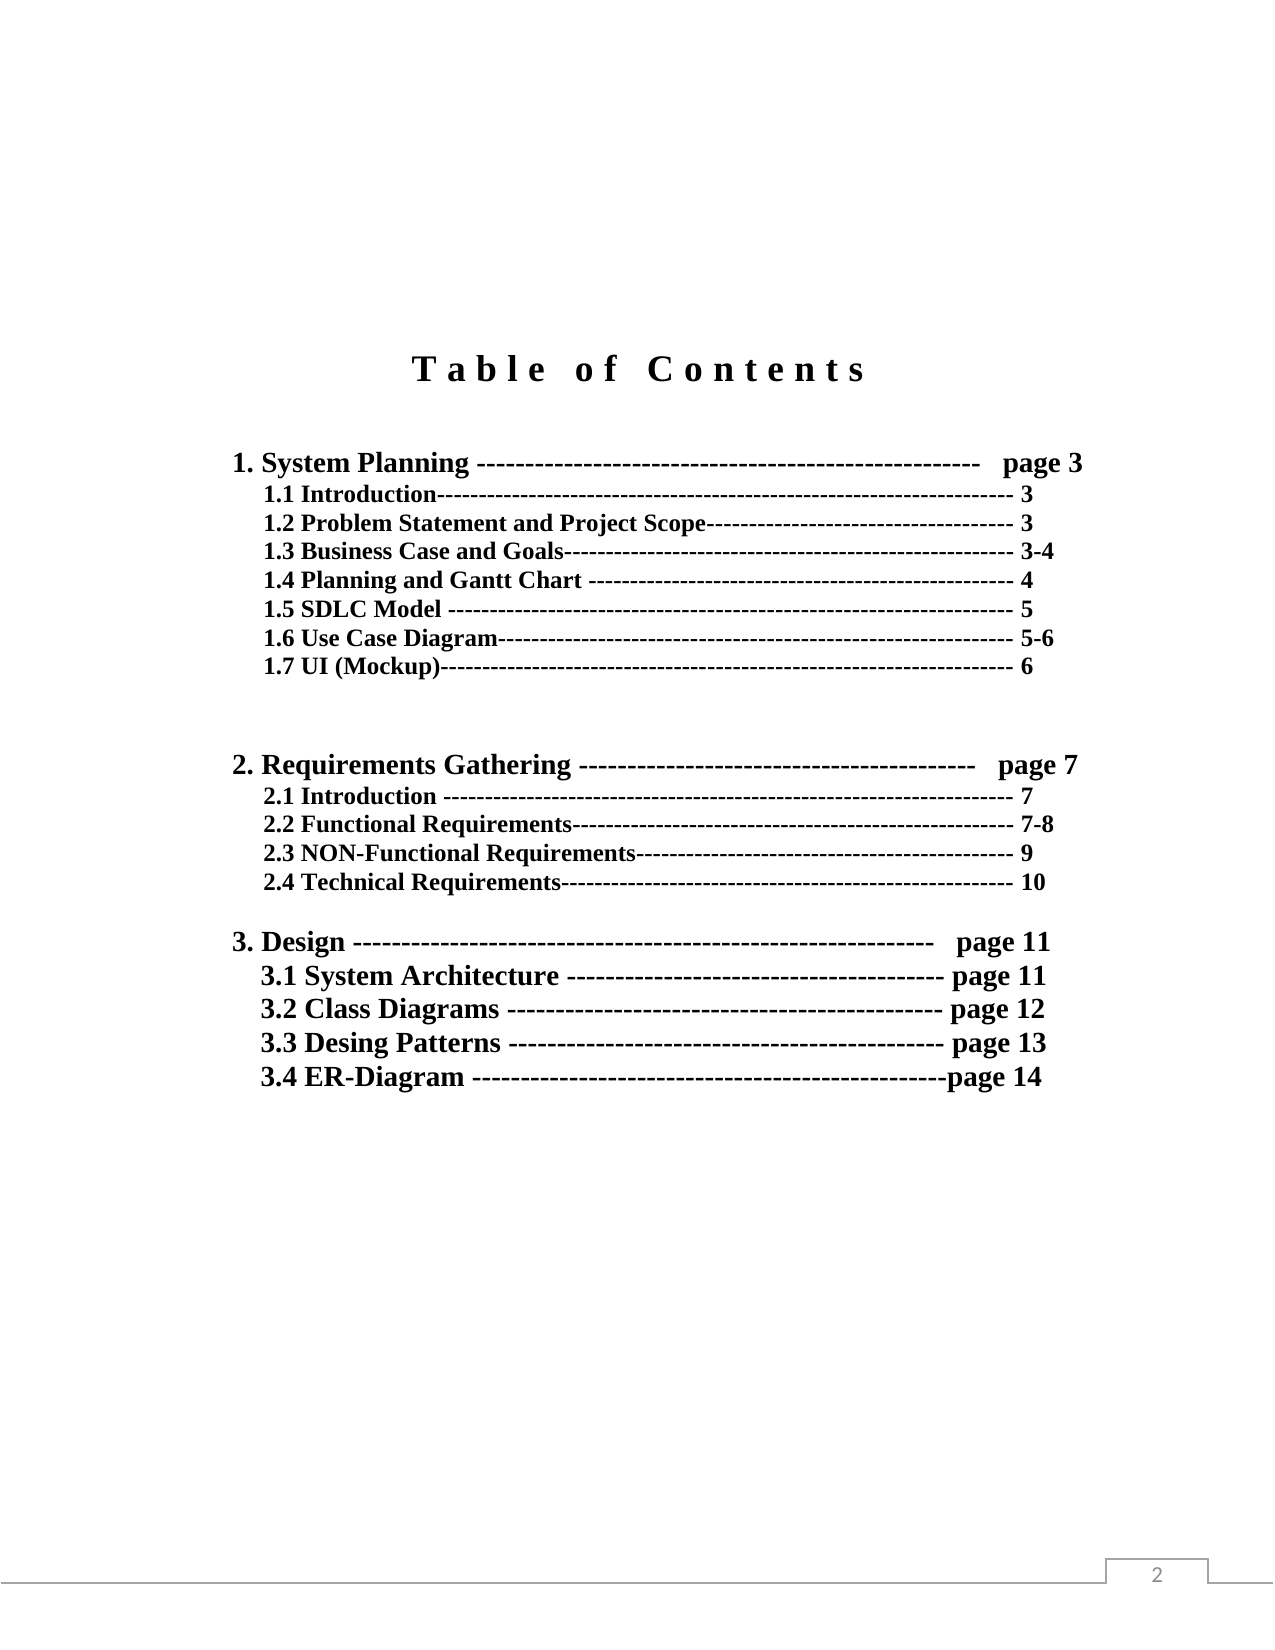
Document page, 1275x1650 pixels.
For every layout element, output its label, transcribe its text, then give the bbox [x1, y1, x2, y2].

text 1.7 UI (Mockup) 6 [232, 651, 1087, 680]
text 1.3 Business Case and Goals 3-4 [232, 536, 1087, 565]
text 1. System Planning ---------------------------------------------------- page 3 [232, 445, 1087, 479]
text 2.3 NON-Functional Requirements 9 [232, 838, 1087, 867]
text 1.6 Use Case Diagram 5-6 [232, 623, 1087, 651]
text 1.1 Introduction 3 1.2 Problem Statement and Project Scope 3 [232, 479, 1087, 536]
text 2.1 Introduction 7 [232, 781, 1087, 809]
text 2. Requirements Gathering ----------------------------------------- page 7 [232, 747, 1087, 781]
text 3.1 System Architecture --------------------------------------- page 11 [187, 958, 1087, 992]
text 1.5 SDLC Model 5 [232, 594, 1087, 623]
text Table of Contents [187, 347, 1087, 390]
text 3. Design ------------------------------------------------------------ page 11 [232, 924, 1087, 958]
text 1.4 Planning and Gantt Chart 4 [232, 565, 1087, 594]
text 3.3 Desing Patterns --------------------------------------------- page 13 [187, 1025, 1087, 1059]
text 2.2 Functional Requirements 7-8 [232, 809, 1087, 838]
text 2.4 Technical Requirements 10 [232, 867, 1087, 896]
text 3.2 Class Diagrams --------------------------------------------- page 12 [187, 992, 1087, 1025]
text 3.4 ER-Diagram -------------------------------------------------page 14 [187, 1059, 1087, 1092]
